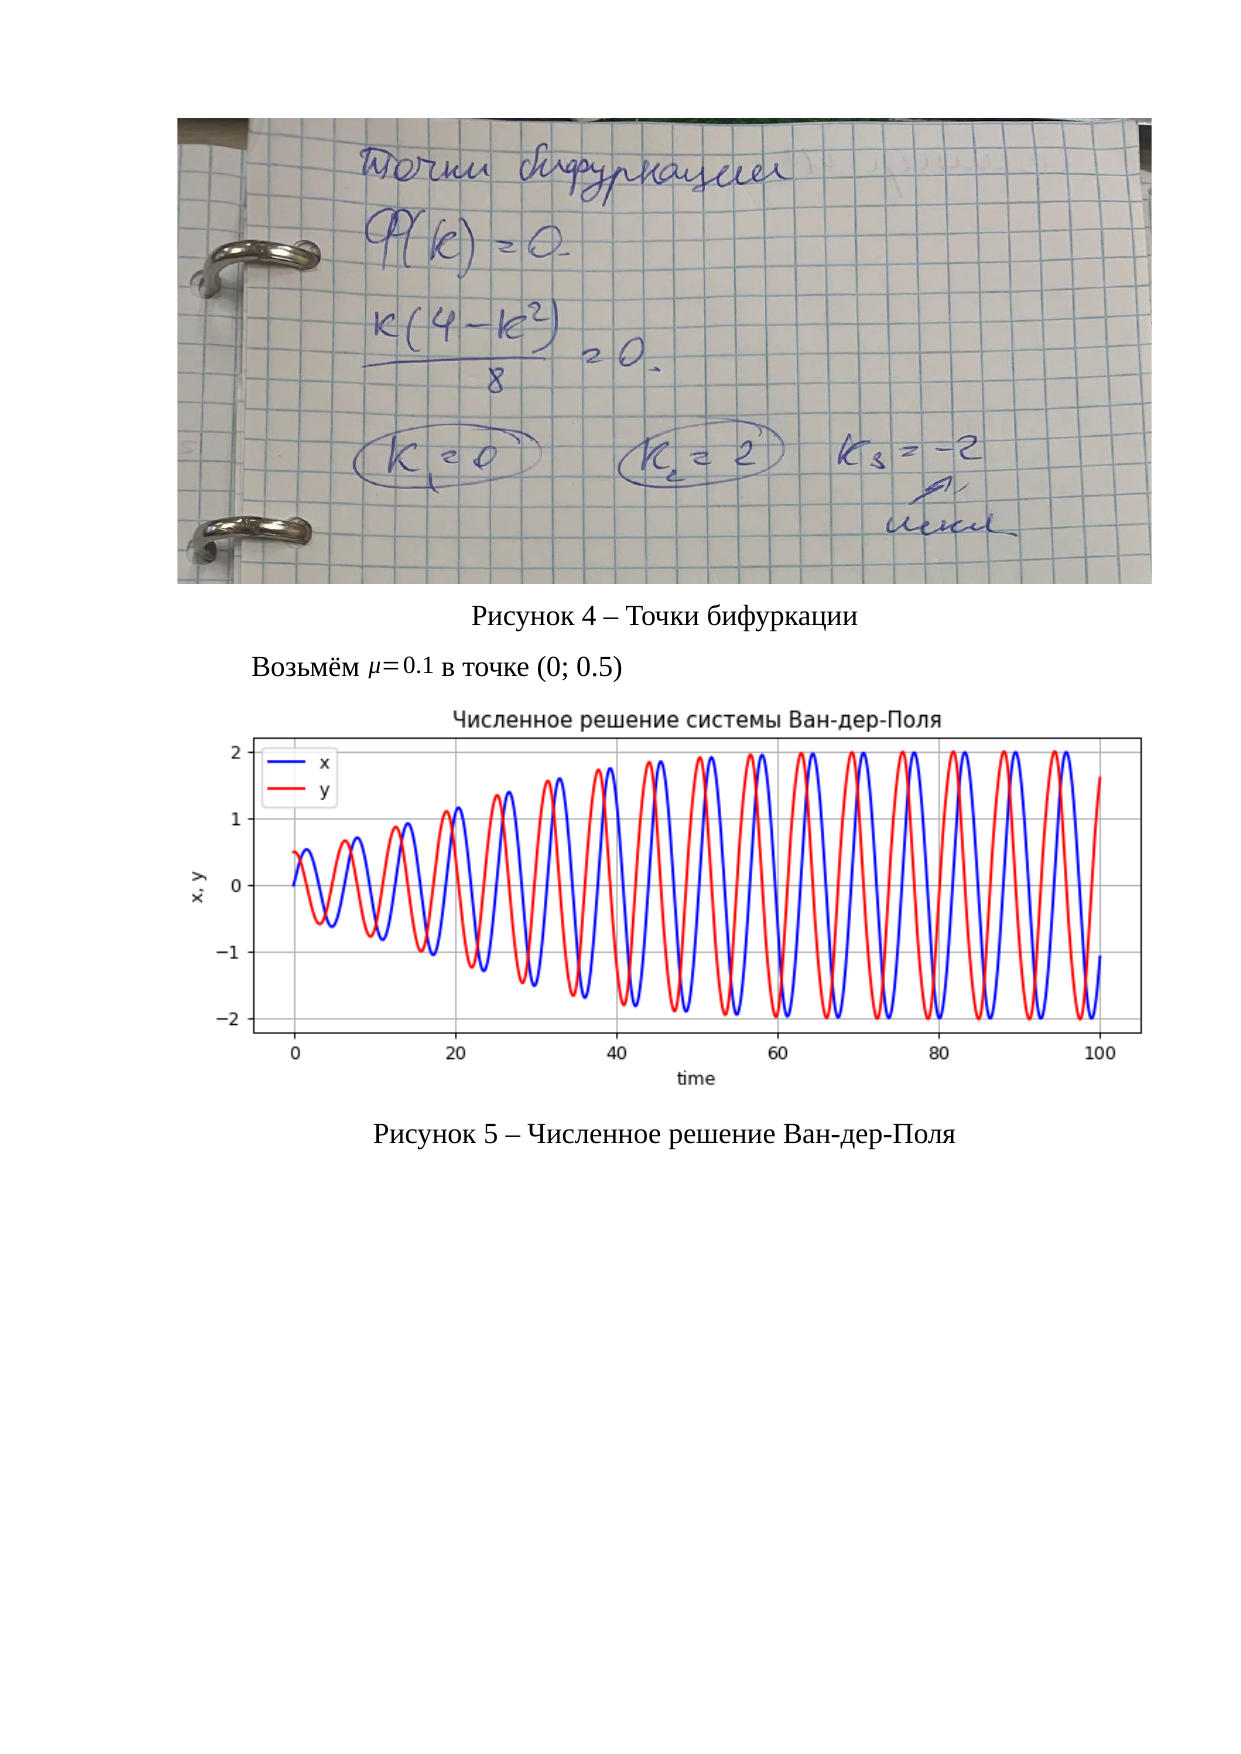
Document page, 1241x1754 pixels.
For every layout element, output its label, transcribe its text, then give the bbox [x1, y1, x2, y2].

text Рисунок 4 – Точки бифуркации [177, 598, 1152, 632]
picture [177, 118, 1152, 584]
picture [177, 699, 1152, 1102]
text Возьмём в точке (0; 0.5) [177, 649, 1152, 682]
text Рисунок 5 – Численное решение Ван-дер-Поля [177, 1116, 1152, 1149]
